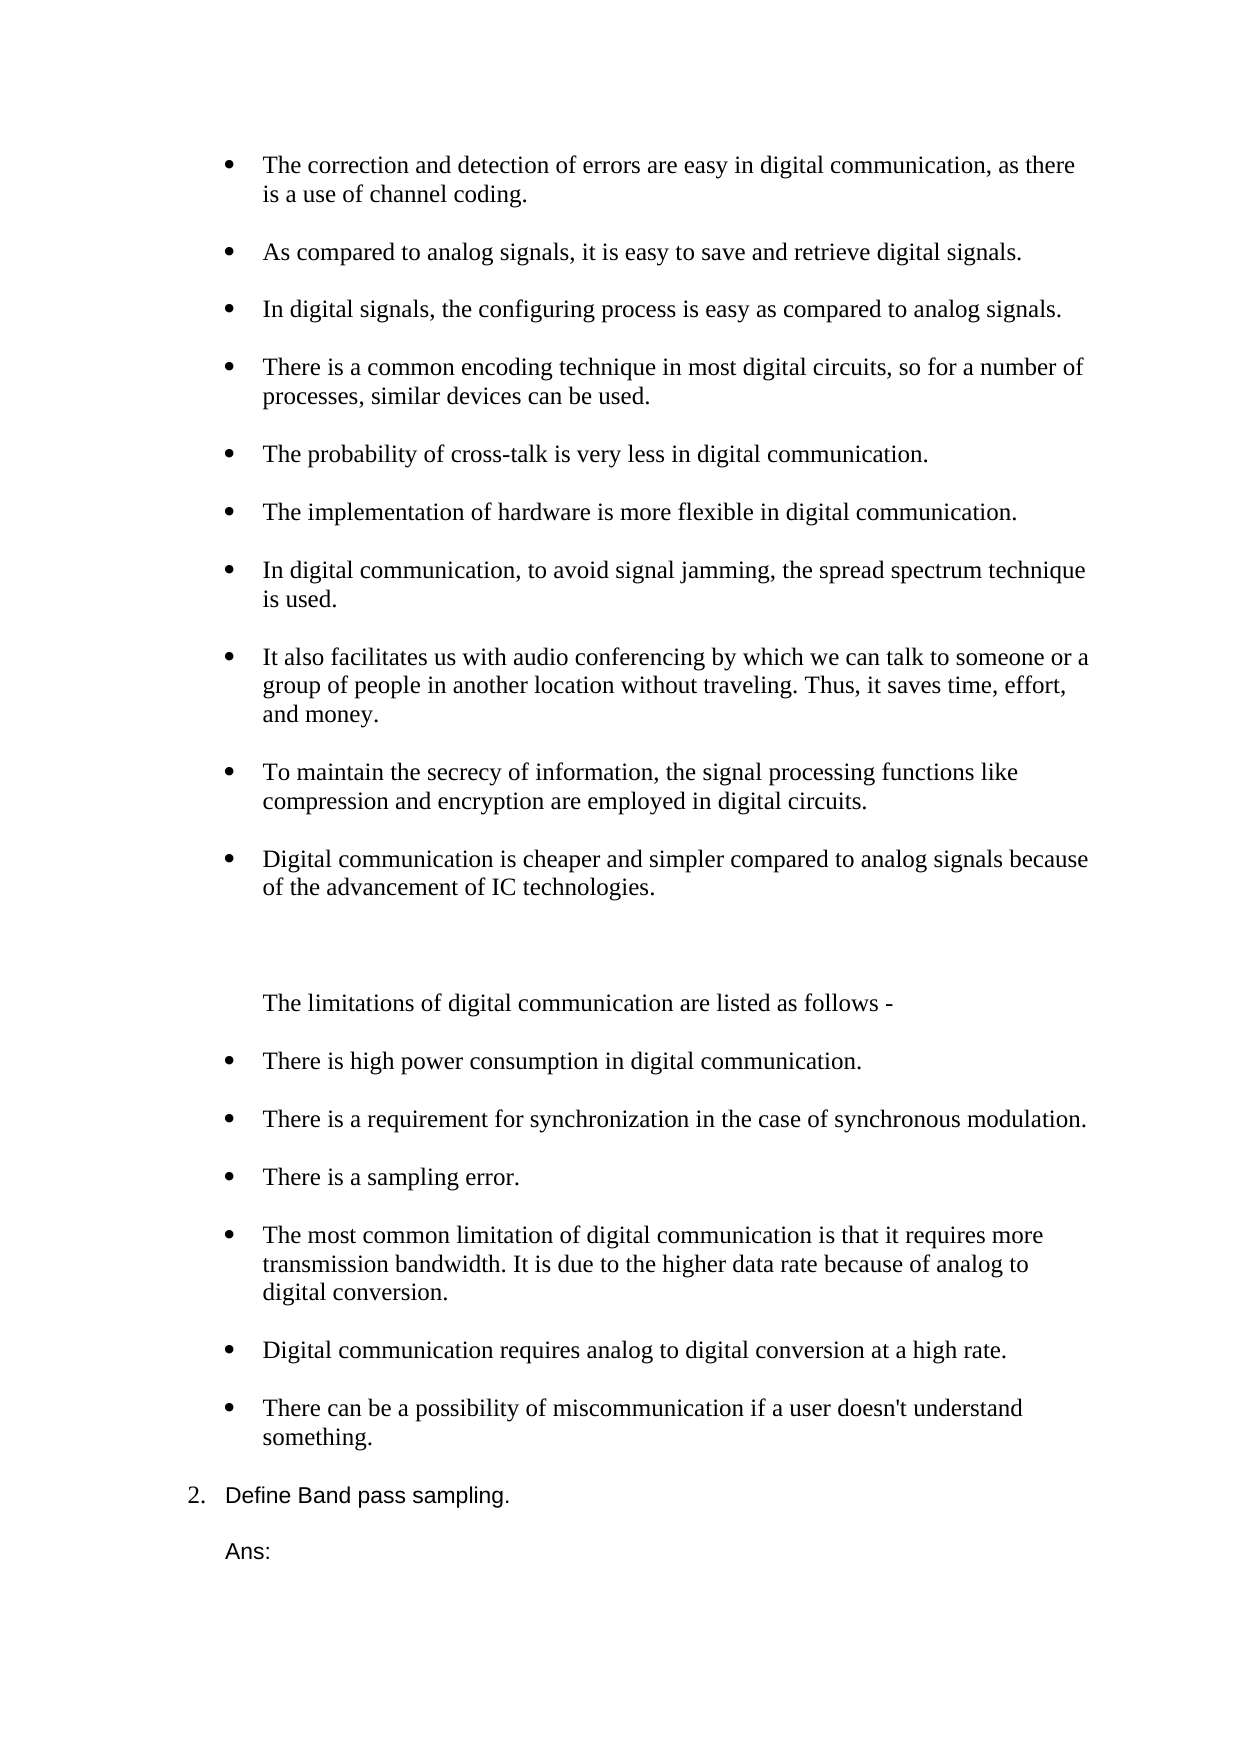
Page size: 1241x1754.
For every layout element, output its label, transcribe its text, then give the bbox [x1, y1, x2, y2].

list There is a requirement for synchronization in the case of synchronous modulation. [225, 1104, 1090, 1133]
list The correction and detection of errors are easy in digital communication, as there is a use of channel coding. [225, 150, 1090, 207]
text Ans: [225, 1538, 1090, 1564]
list There is high power consumption in digital communication. [225, 1046, 1090, 1075]
list Digital communication requires analog to digital conversion at a high rate. [225, 1335, 1090, 1364]
list As compared to analog signals, it is easy to save and retrieve digital signals. [225, 237, 1090, 265]
text The limitations of digital communication are listed as follows - [262, 988, 1090, 1017]
list There is a sampling error. [225, 1162, 1090, 1191]
list It also facilitates us with audio conferencing by which we can talk to someone or a group of people in another location without traveling. Thus, it saves time, effort, and money. [225, 642, 1090, 728]
list There is a common encoding technique in most digital circuits, so for a number of processes, similar devices can be used. [225, 352, 1090, 410]
list There can be a possibility of miscommunication if a user doesn't understand something. [225, 1393, 1090, 1451]
list In digital signals, the configuring process is easy as compared to analog signals. [225, 294, 1090, 323]
list The most common limitation of digital communication is that it requires more transmission bandwidth. It is due to the higher data rate because of analog to digital conversion. [225, 1220, 1090, 1306]
list The implementation of hardware is more flexible in digital communication. [225, 497, 1090, 526]
list Digital communication is cheaper and simpler compared to analog signals because of the advancement of IC technologies. [225, 844, 1090, 901]
list In digital communication, to avoid signal jamming, the spread spectrum technique is used. [225, 555, 1090, 612]
list To maintain the secrecy of information, the signal processing functions like compression and encryption are employed in digital circuits. [225, 757, 1090, 814]
list The probability of cross-talk is very less in digital communication. [225, 439, 1090, 468]
list Define Band pass sampling. [187, 1480, 1090, 1509]
